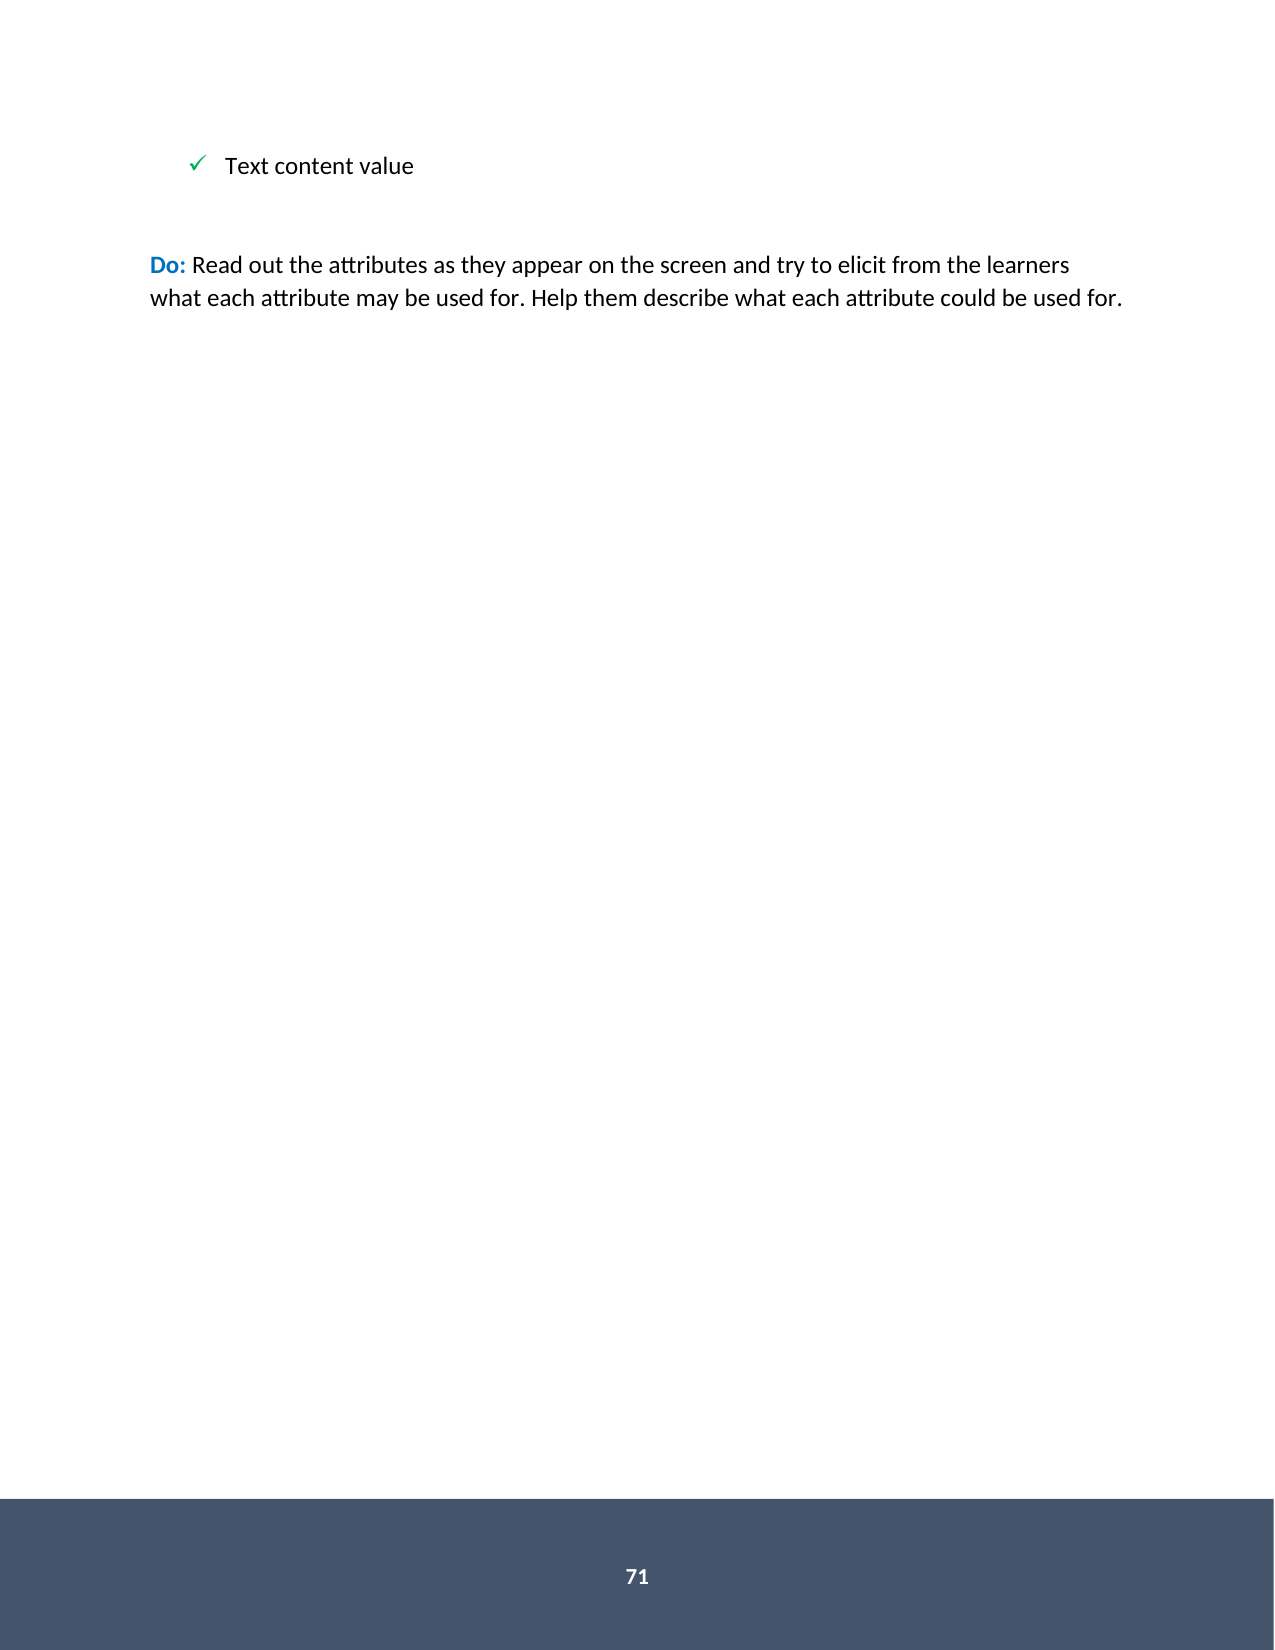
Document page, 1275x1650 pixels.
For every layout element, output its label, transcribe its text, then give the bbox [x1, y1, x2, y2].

list Text content value [187, 150, 1125, 181]
text Do: Read out the attributes as they appear on the screen and try to elicit from the learners what each attribute may be used for. Help them describe what each attribute could be used for. [150, 249, 1125, 313]
